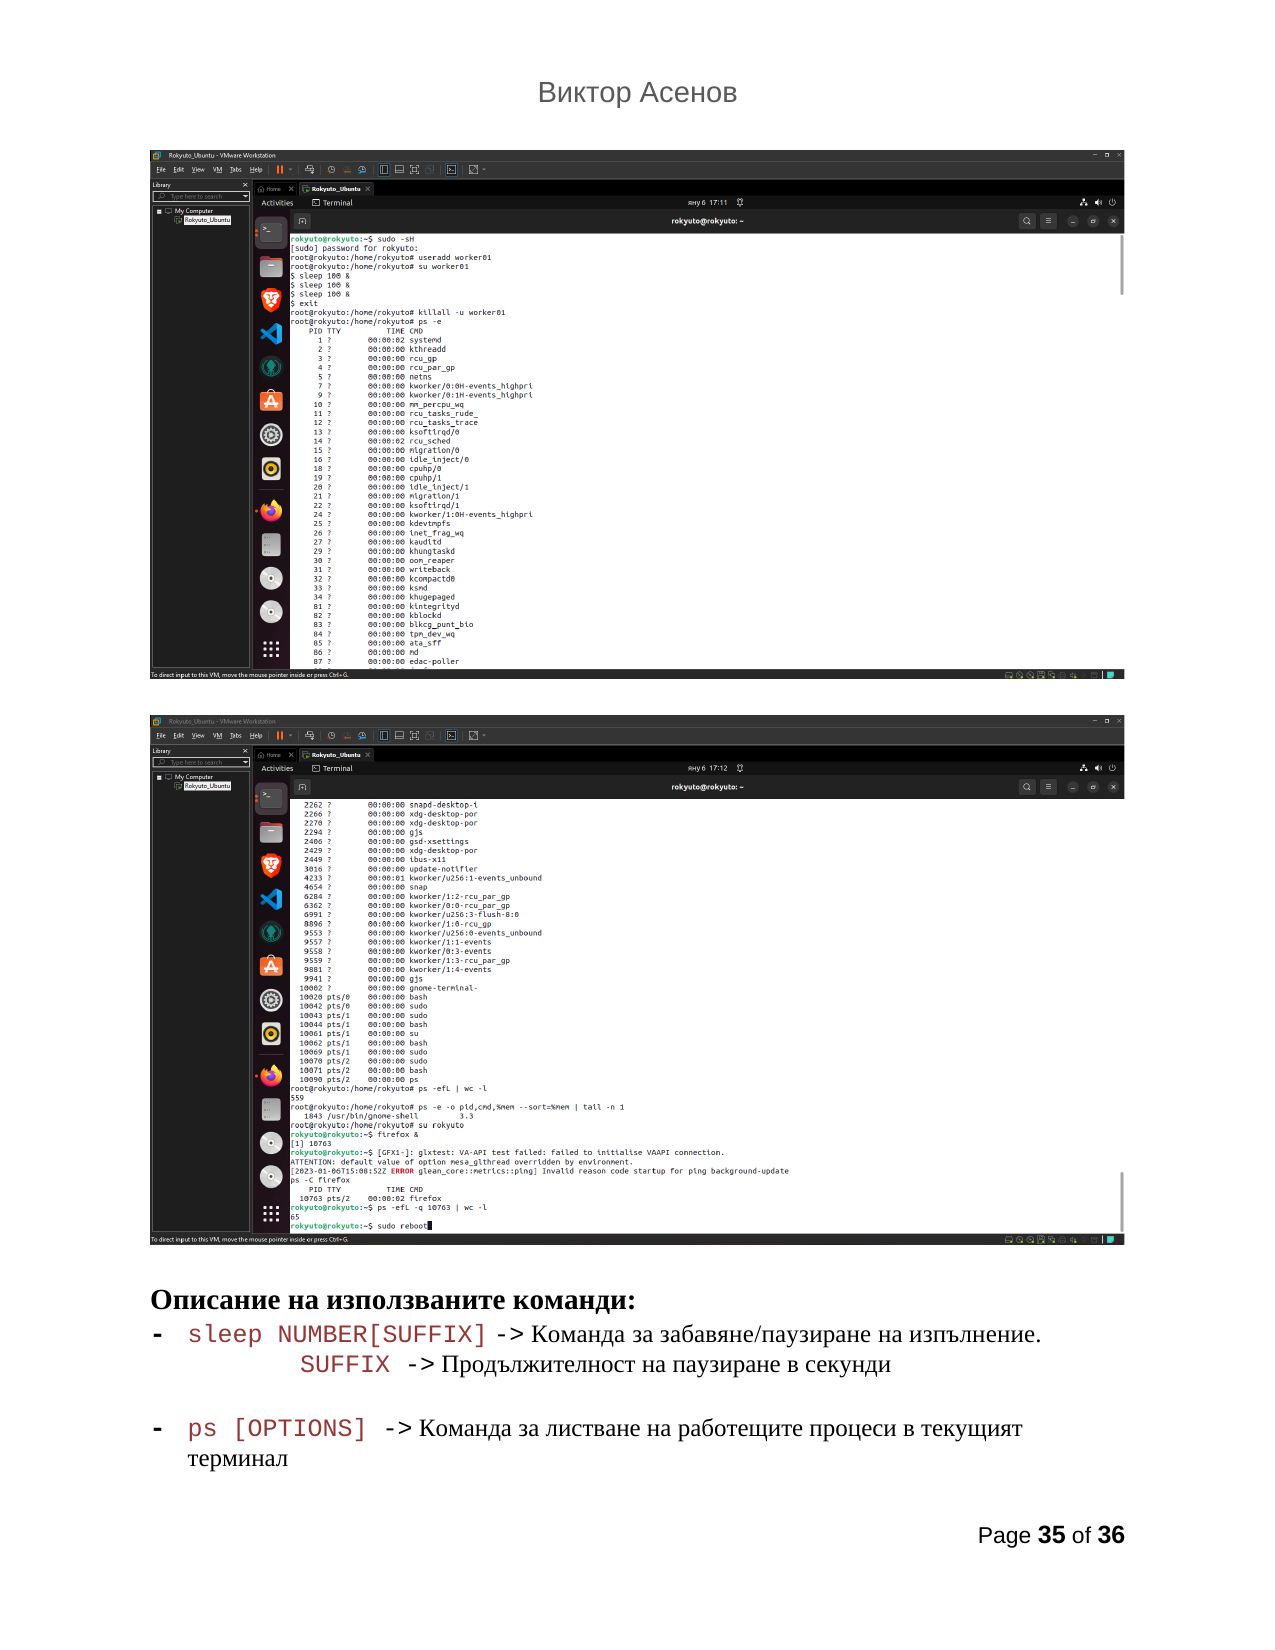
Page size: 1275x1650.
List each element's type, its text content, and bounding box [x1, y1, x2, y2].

picture [150, 150, 1125, 679]
list ps [OPTIONS] -> Команда за листване на работещите процеси в текущият терминал [150, 1409, 1125, 1472]
text Описание на използваните команди: [150, 1282, 1125, 1315]
text SUFFIX -> Продължителност на паузиране в секунди [225, 1349, 1125, 1380]
list sleep NUMBER[SUFFIX] -> Команда за забавяне/паузиране на изпълнение. [150, 1315, 1125, 1349]
picture [150, 715, 1125, 1245]
